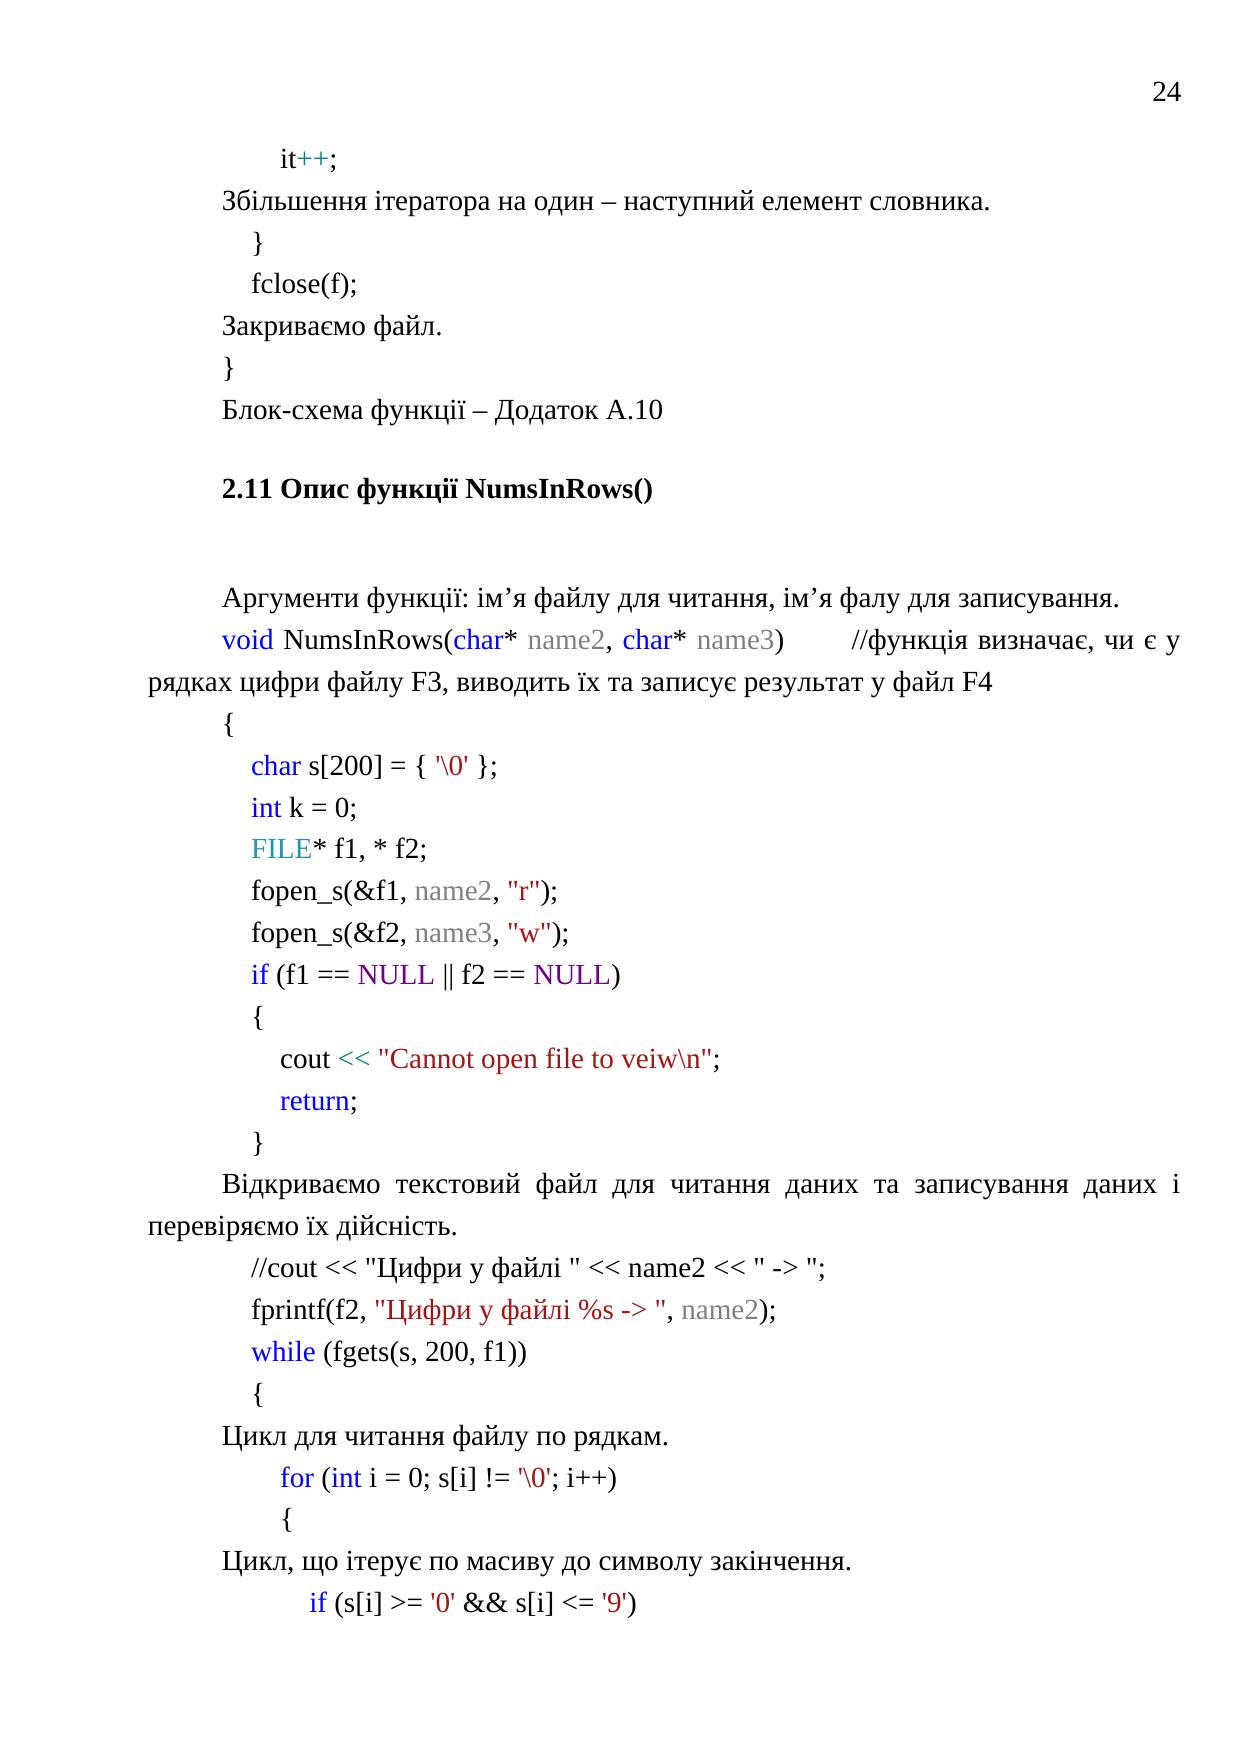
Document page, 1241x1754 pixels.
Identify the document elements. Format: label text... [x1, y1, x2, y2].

text fopen_s(&f2, name3, "w"); [148, 915, 1181, 949]
text fprintf(f2, "Цифри у файлі %s -> ", name2); [148, 1292, 1181, 1326]
text fopen_s(&f1, name2, "r"); [148, 873, 1181, 907]
text if (s[i] >= '0' && s[i] <= '9') [148, 1585, 1181, 1619]
text } [148, 1125, 1181, 1158]
text if (f1 == NULL || f2 == NULL) [148, 957, 1181, 991]
text } [148, 225, 1181, 258]
text char s[200] = { '\0' }; [148, 748, 1181, 781]
text int k = 0; [148, 790, 1181, 823]
text { [148, 1376, 1181, 1409]
text return; [148, 1083, 1181, 1116]
text //cout << "Цифри у файлі " << name2 << " -> "; [148, 1250, 1181, 1284]
text { [148, 706, 1181, 739]
text { [148, 1502, 1181, 1535]
text Збільшення ітератора на один – наступний елемент словника. [148, 183, 1181, 216]
text while (fgets(s, 200, f1)) [148, 1334, 1181, 1368]
text Цикл, що ітерує по масиву до символу закінчення. [148, 1543, 1181, 1577]
text Блок-схема функції – Додаток А.10 [148, 392, 1181, 426]
text cout << "Cannot open file to veiw\n"; [148, 1041, 1181, 1074]
text Цикл для читання файлу по рядкам. [148, 1418, 1181, 1451]
subtitle 2.11 Опис функції NumsInRows() [148, 472, 1181, 505]
text void NumsInRows(char* name2, char* name3) //функція визначає, чи є у рядках цифри файлу F3, виводить їх та записує результат у файл F4 [148, 622, 1181, 698]
text Закриваємо файл. [148, 308, 1181, 342]
text for (int i = 0; s[i] != '\0'; i++) [148, 1460, 1181, 1493]
text it++; [148, 141, 1181, 174]
text } [148, 350, 1181, 384]
text fclose(f); [148, 267, 1181, 300]
text FILE* f1, * f2; [148, 832, 1181, 865]
text Відкриваємо текстовий файл для читання даних та записування даних і перевіряємо їх дійсність. [148, 1167, 1181, 1242]
text Аргументи функції: ім’я файлу для читання, ім’я фалу для записування. [148, 580, 1181, 614]
text { [148, 999, 1181, 1033]
